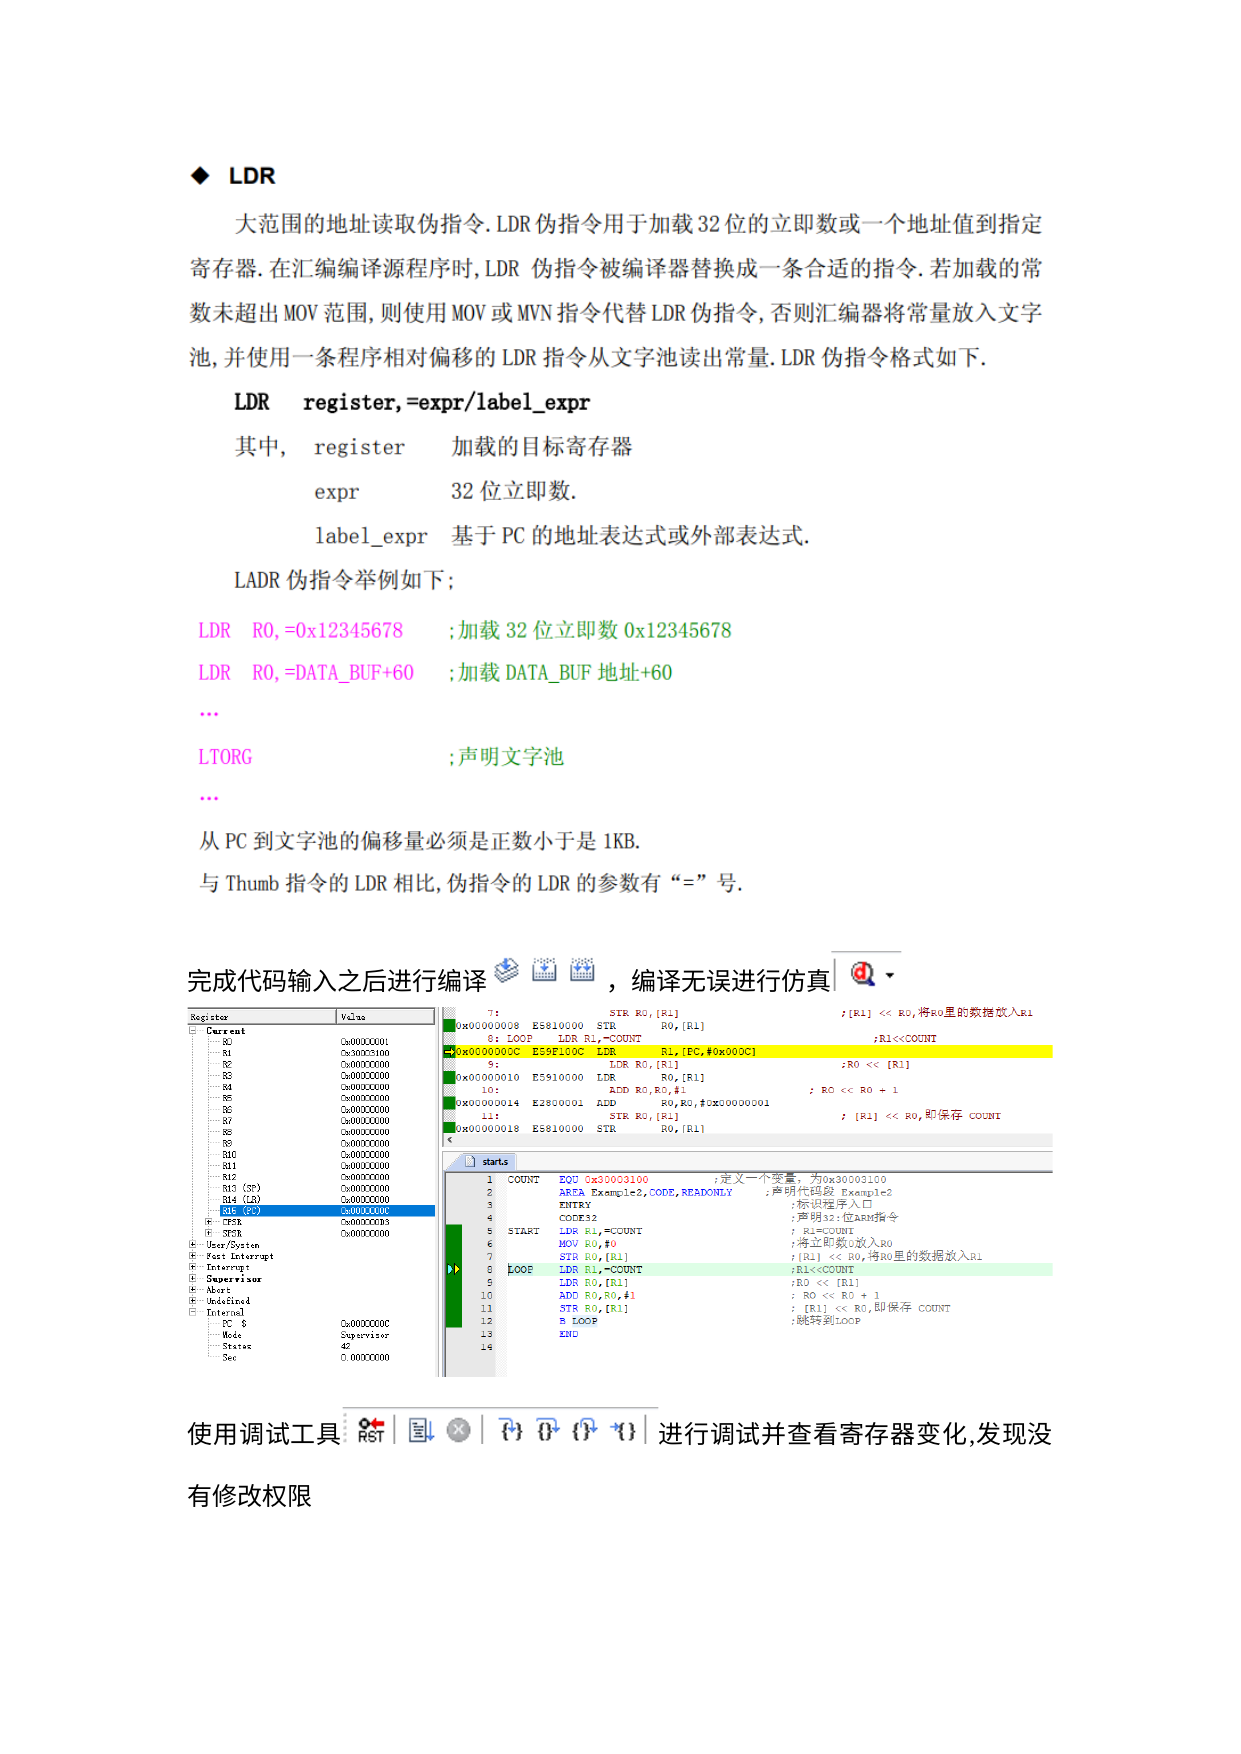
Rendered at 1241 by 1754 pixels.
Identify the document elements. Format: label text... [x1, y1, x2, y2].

picture [831, 951, 902, 991]
picture [187, 1007, 1053, 1377]
text 完成代码输入之后进行编译，编译无误进行仿真 [187, 942, 1053, 1007]
picture [342, 1407, 659, 1444]
picture [187, 617, 767, 896]
picture [487, 952, 607, 991]
text 使用调试工具进行调试并查看寄存器变化,发现没有修改权限 [187, 1397, 1053, 1527]
picture [187, 162, 1053, 597]
